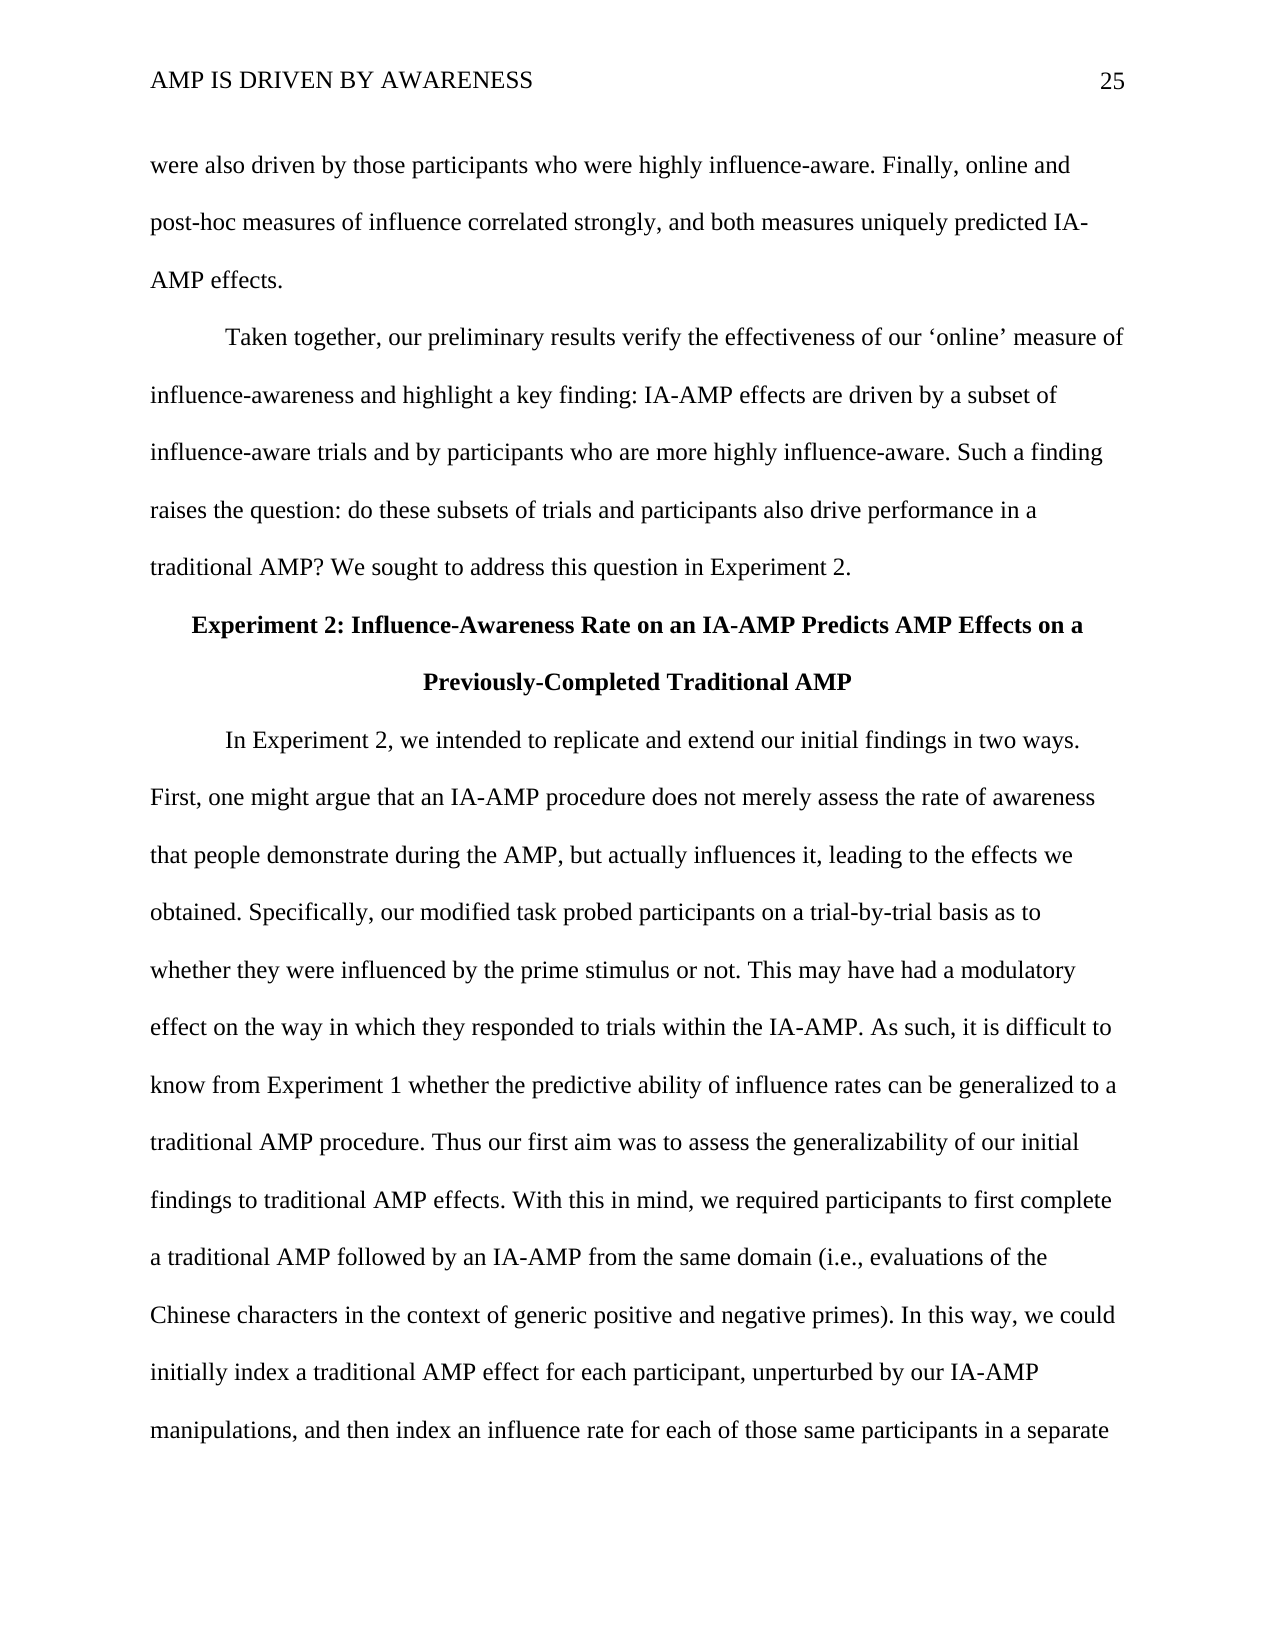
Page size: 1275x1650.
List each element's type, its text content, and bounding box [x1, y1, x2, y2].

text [150, 725, 1125, 1444]
text Taken together, our preliminary results verify the effectiveness of our ‘online’ measure of influence-awareness and highlight a key finding: IA-AMP effects are driven by a subset of influence-aware trials and by participants who are more highly influence-aware. Such a finding raises the question: do these subsets of trials and participants also drive performance in a traditional AMP? We sought to address this question in Experiment 2. [150, 322, 1125, 581]
subtitle Experiment 2: Influence-Awareness Rate on an IA-AMP Predicts AMP Effects on a Previously-Completed Traditional AMP [150, 610, 1125, 696]
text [150, 150, 1125, 294]
